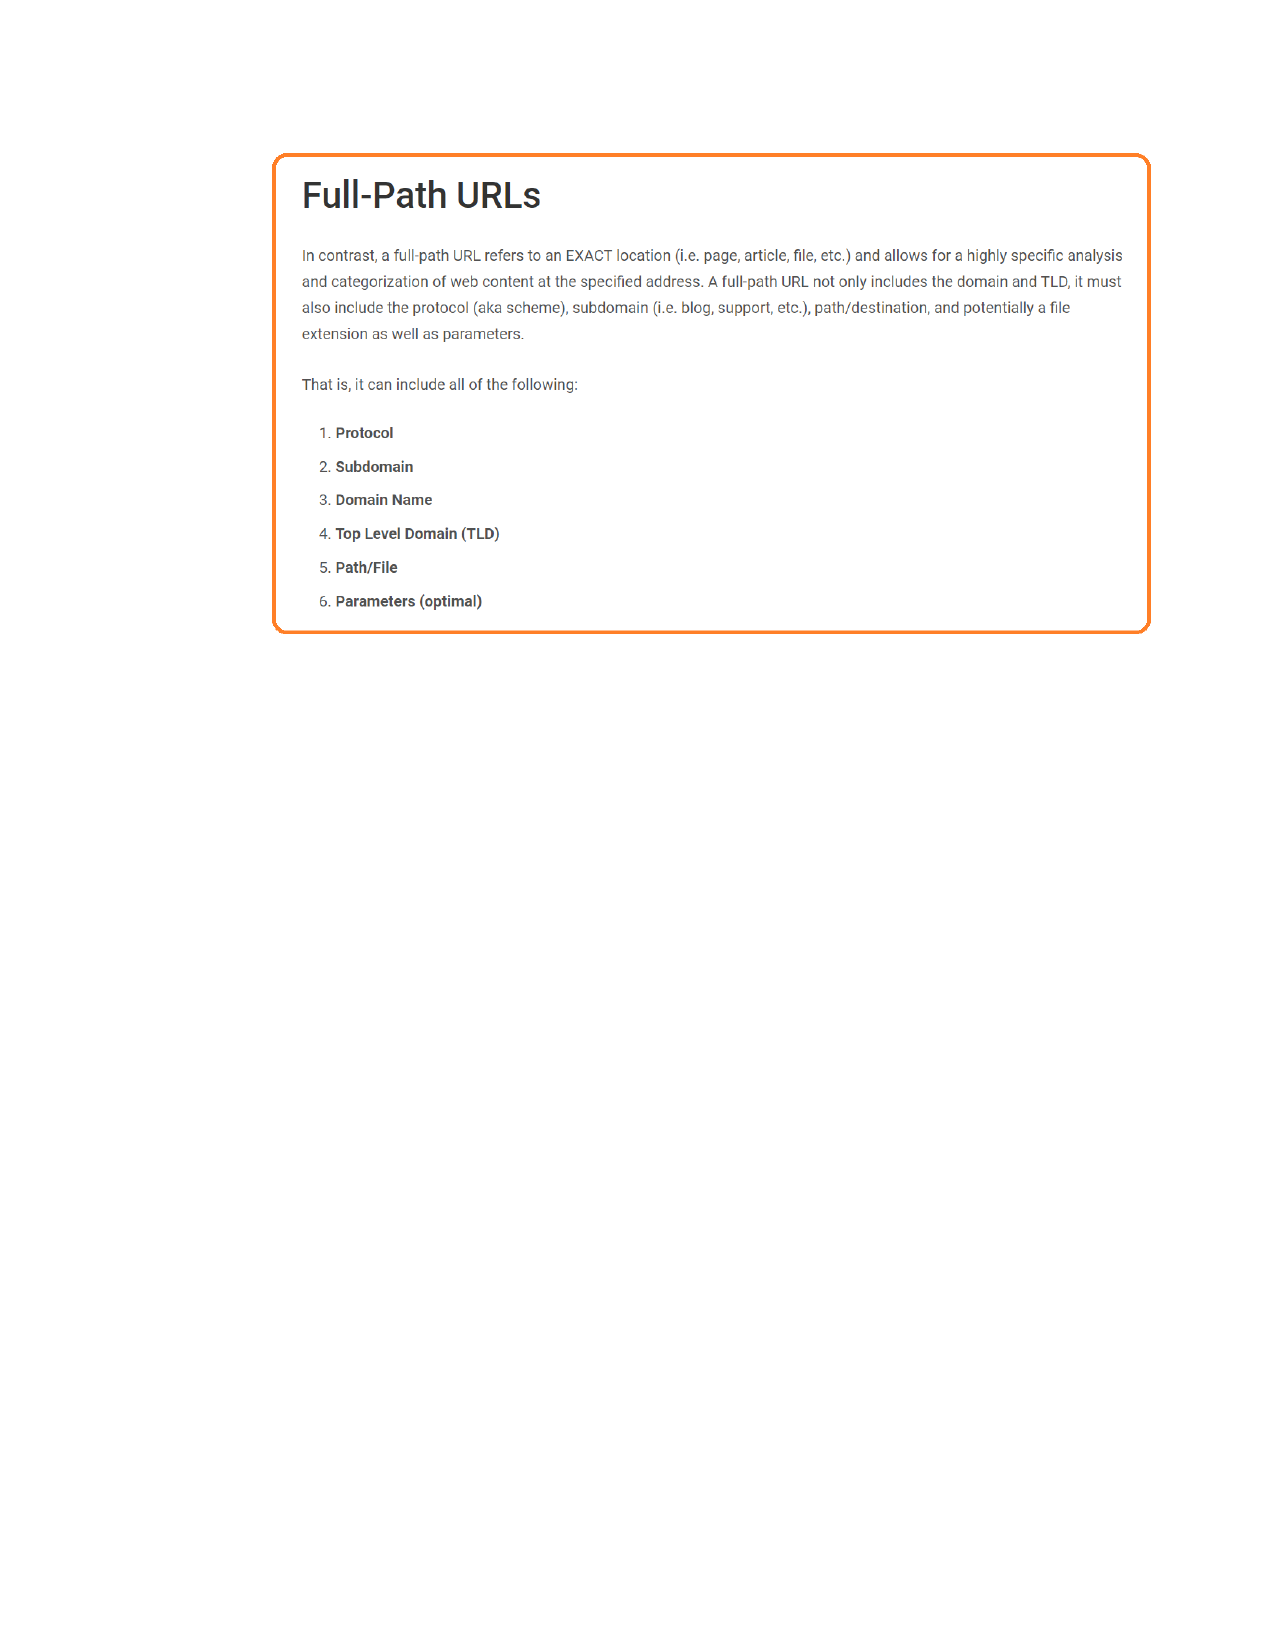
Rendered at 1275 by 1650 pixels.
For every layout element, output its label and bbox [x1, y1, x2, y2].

picture [262, 150, 1161, 640]
